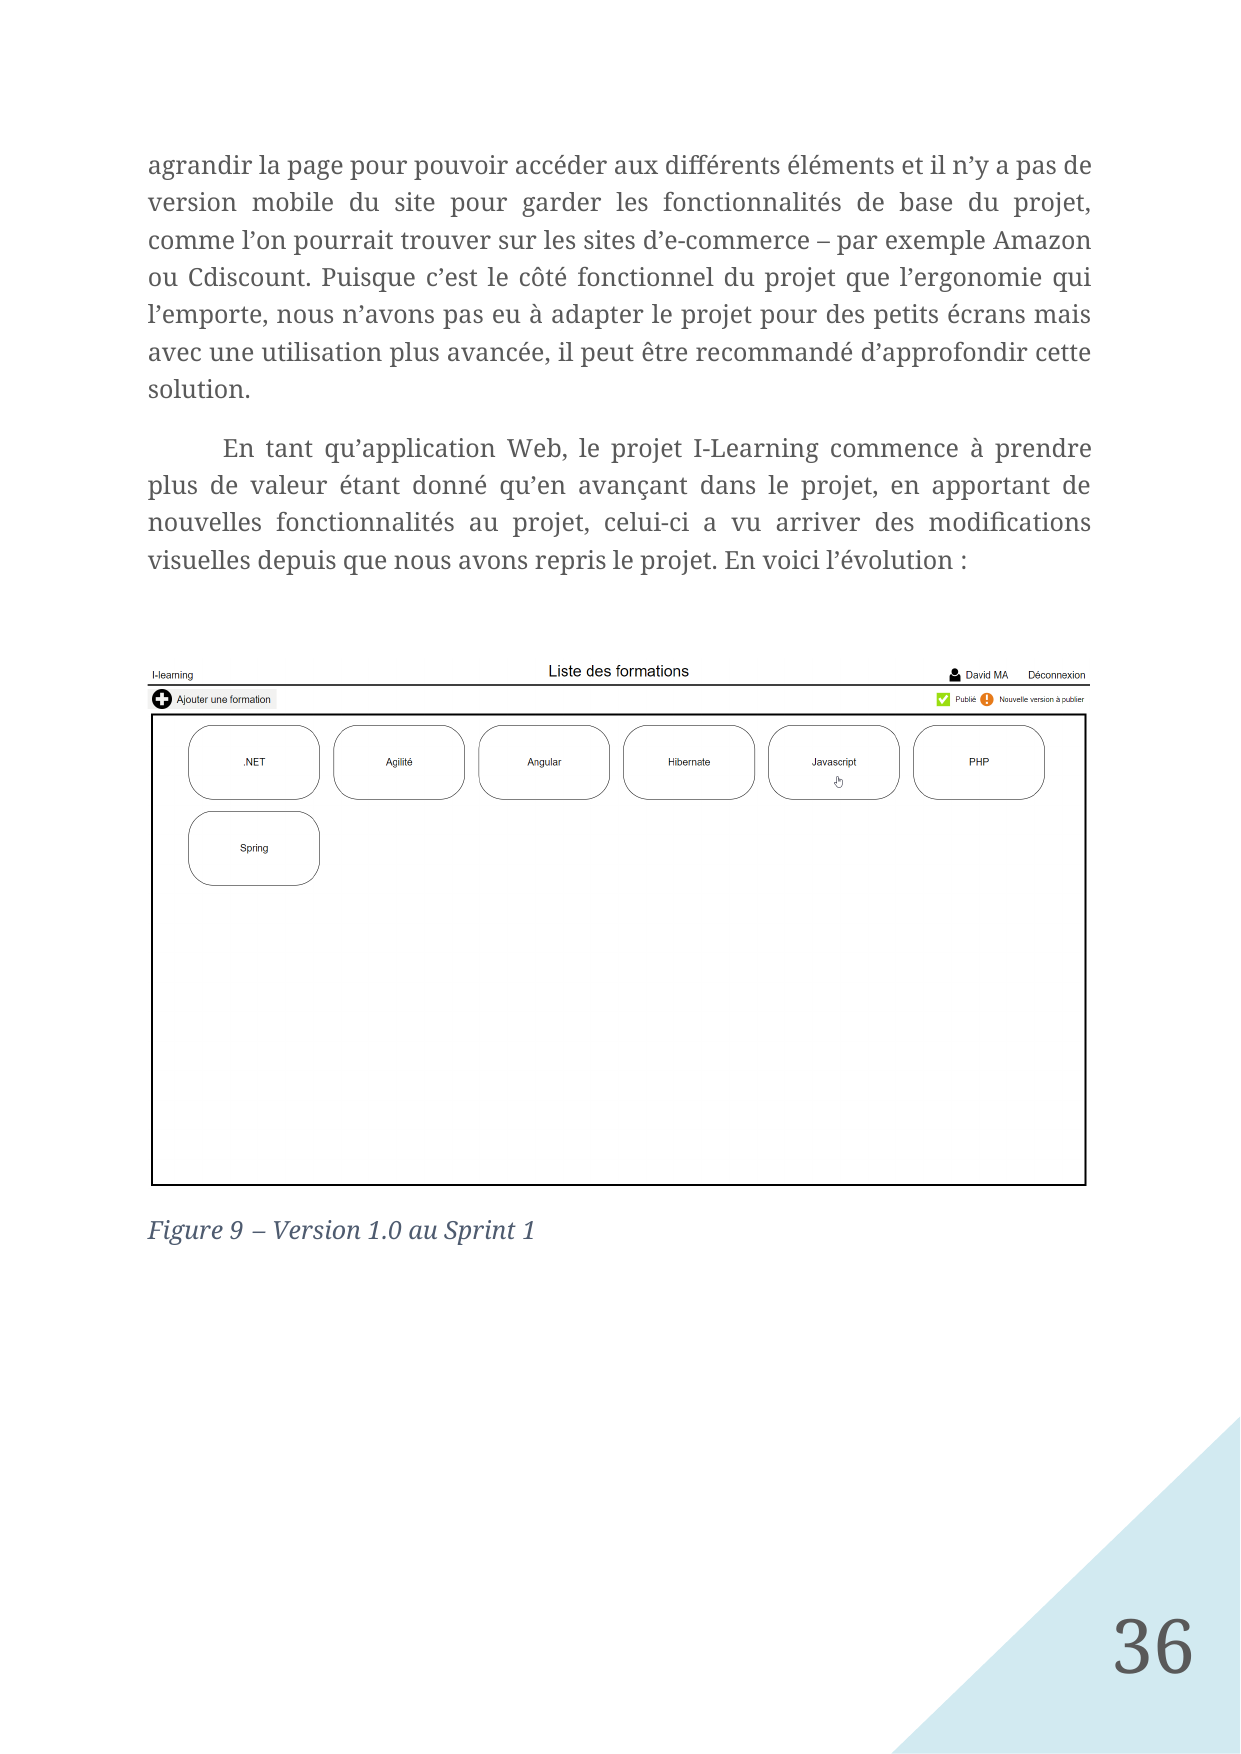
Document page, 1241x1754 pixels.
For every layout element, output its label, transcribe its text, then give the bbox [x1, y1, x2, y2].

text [148, 148, 1093, 406]
picture [147, 658, 1090, 1189]
text En tant qu’application Web, le projet I-Learning commence à prendre plus de valeur étant donné qu’en avançant dans le projet, en apportant de nouvelles fonctionnalités au projet, celui-ci a vu arriver des modifications visuelles depuis que nous avons repris le projet. En voici l’évolution : [148, 430, 1093, 576]
